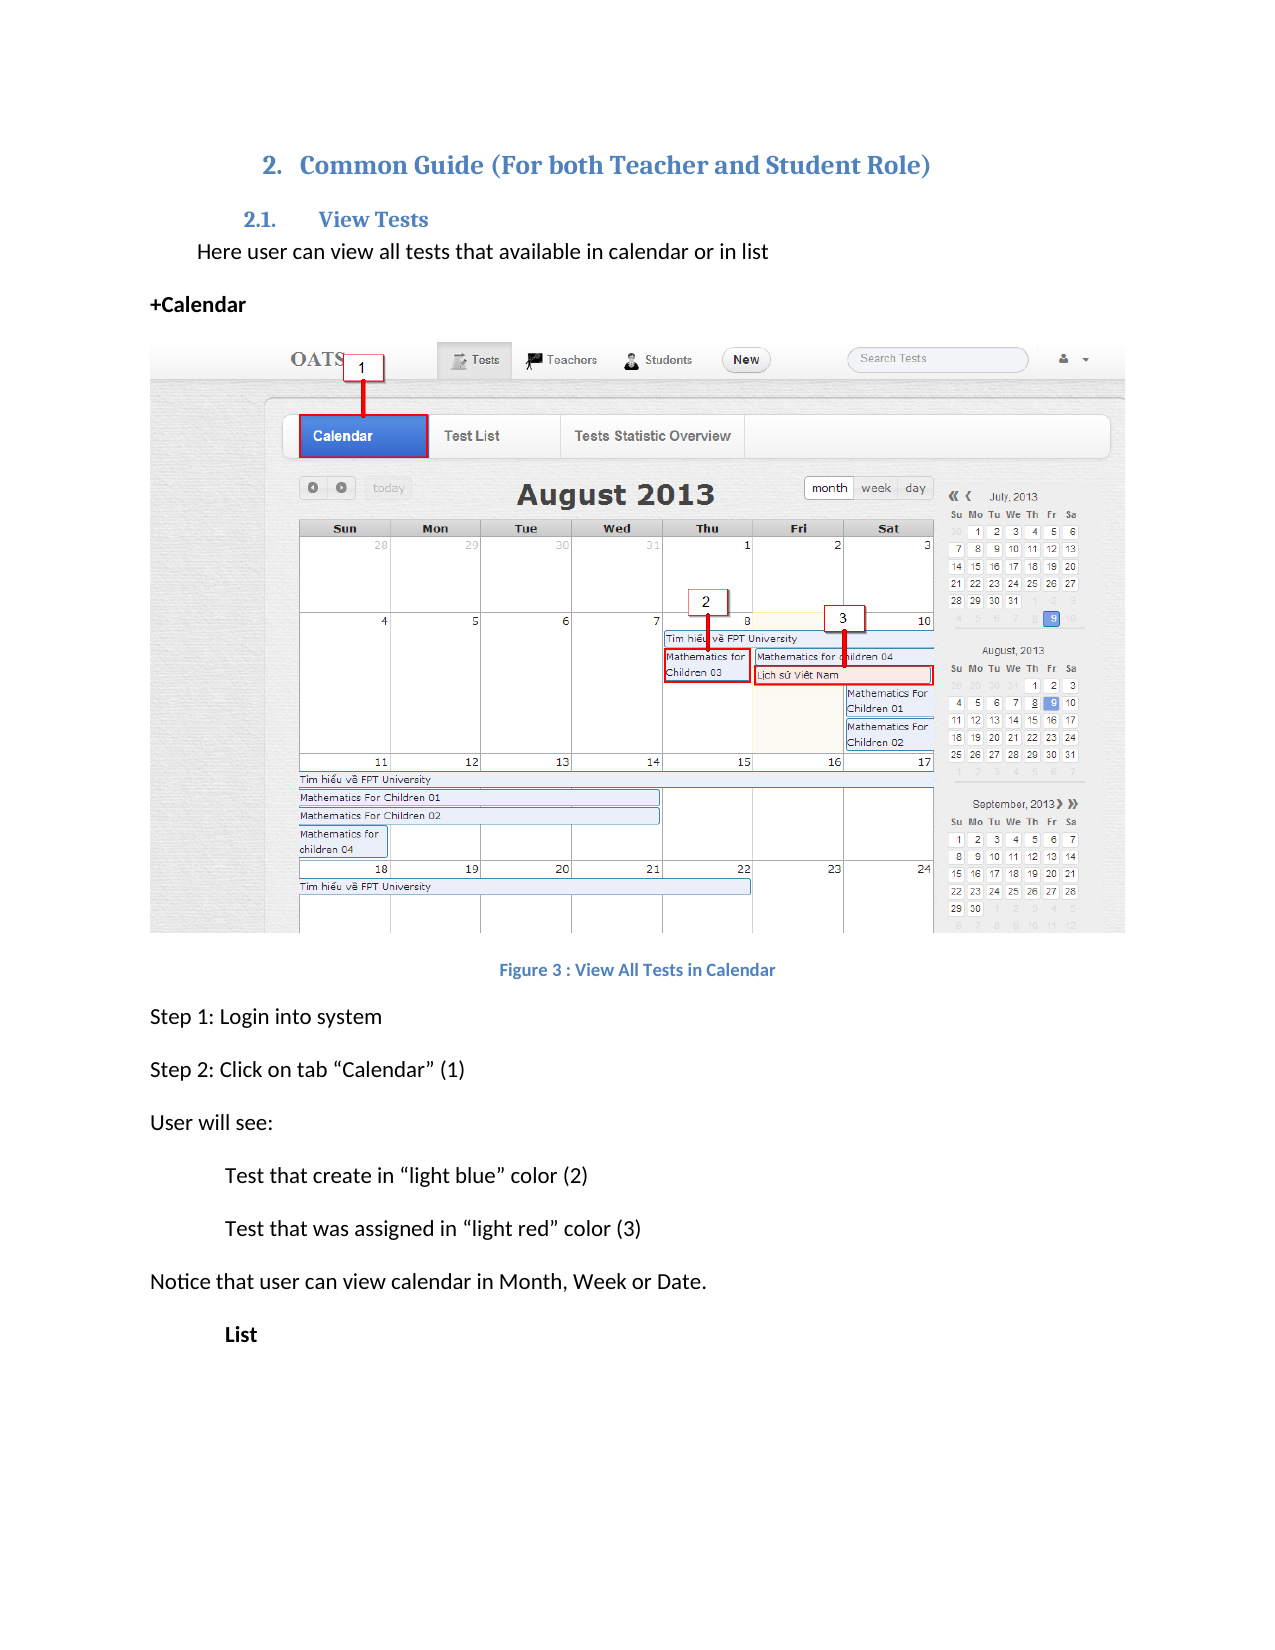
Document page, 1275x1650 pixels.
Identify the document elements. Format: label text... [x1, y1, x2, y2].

text Here user can view all tests that available in calendar or in list [197, 237, 1125, 265]
text User will see: [150, 1108, 1125, 1136]
text Test that was assigned in “light red” color (3) [150, 1214, 1125, 1242]
subtitle View Tests [244, 207, 1125, 233]
text Step 2: Click on tab “Calendar” (1) [150, 1055, 1125, 1083]
text +Calendar [94, 290, 1125, 318]
text Step 1: Login into system [150, 1002, 1125, 1030]
subtitle Common Guide (For both Teacher and Student Role) [262, 150, 1125, 181]
text List [150, 1320, 1125, 1348]
text Notice that user can view calendar in Month, Week or Date. [150, 1267, 1125, 1295]
text Test that create in “light blue” color (2) [150, 1161, 1125, 1189]
picture [150, 342, 1125, 933]
